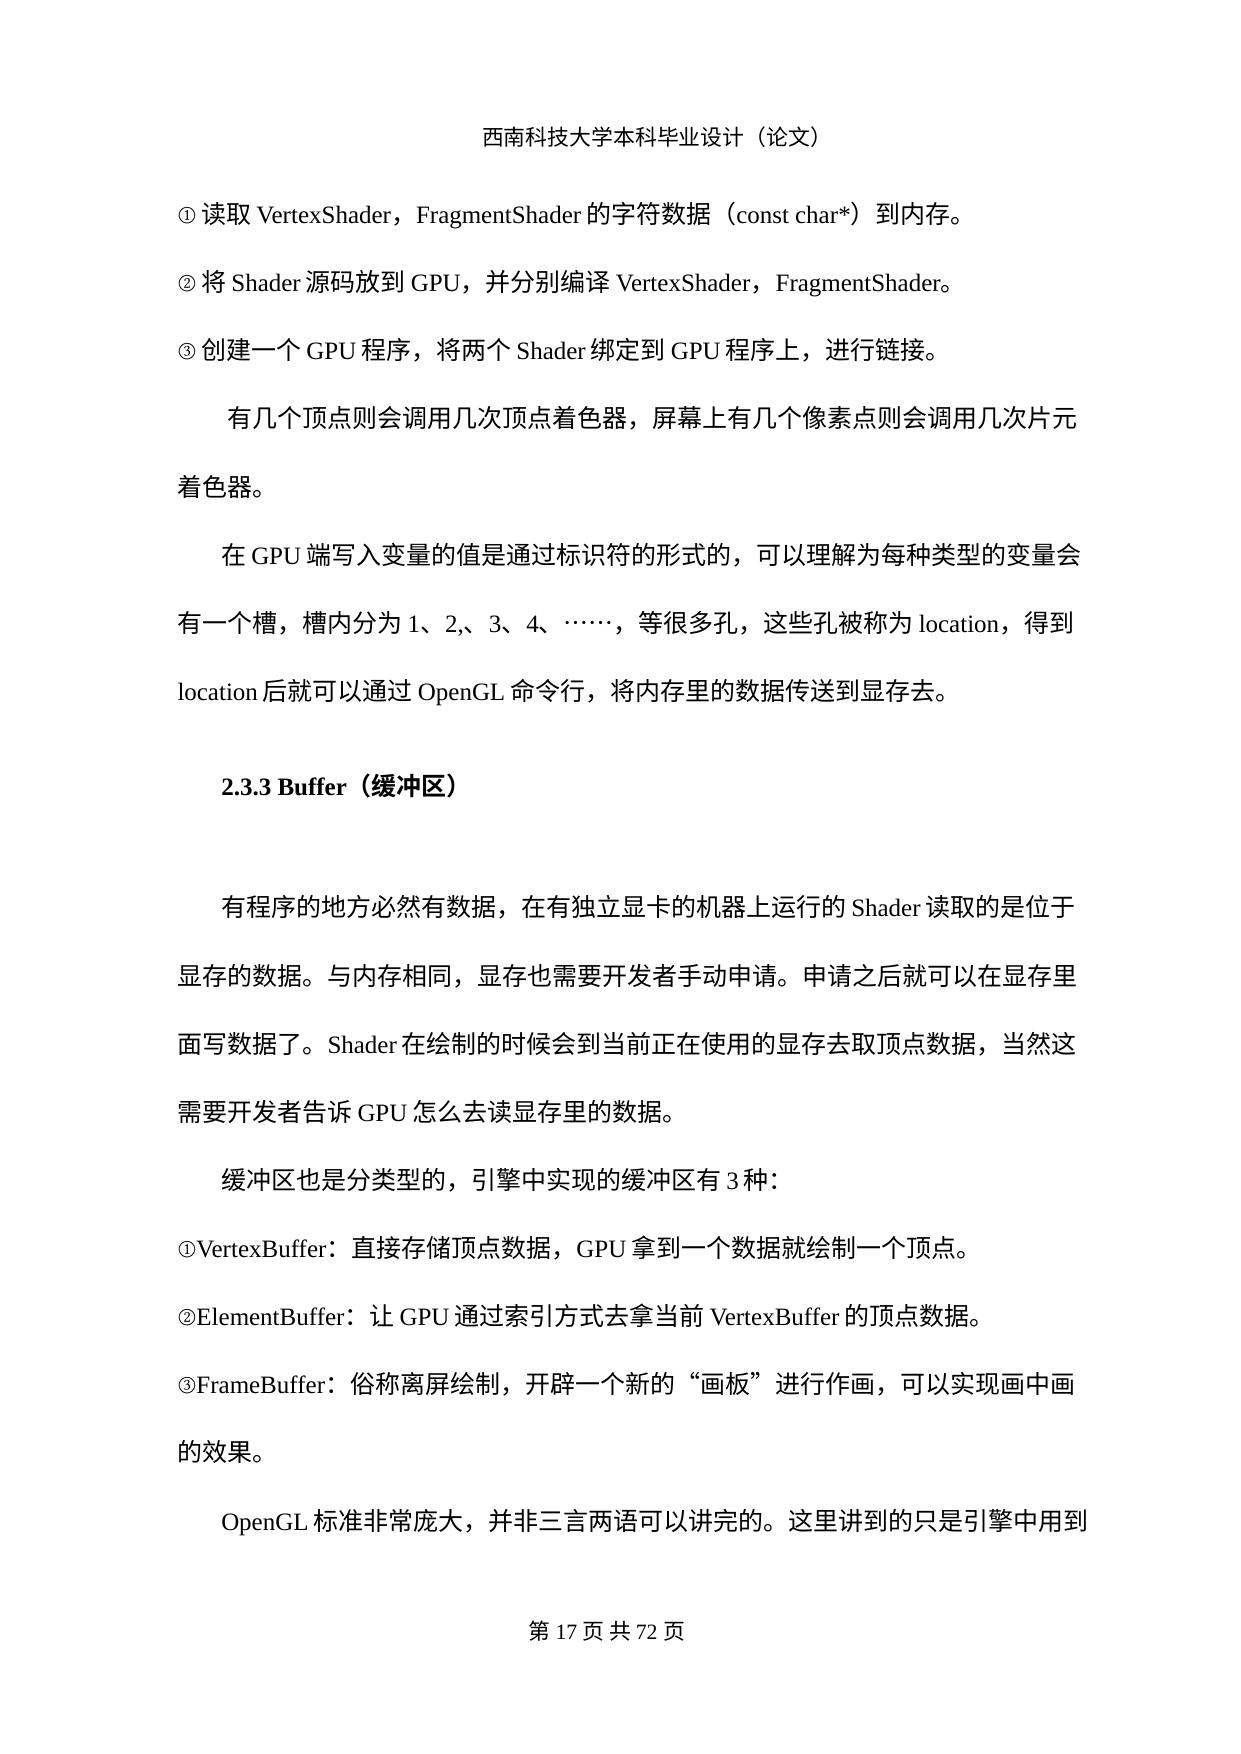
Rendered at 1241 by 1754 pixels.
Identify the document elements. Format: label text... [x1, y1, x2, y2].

text ③FrameBuffer：俗称离屏绘制，开辟一个新的“画板”进行作画，可以实现画中画的效果。 [177, 1349, 1093, 1485]
subtitle 2.3.3 Buffer（缓冲区） [177, 751, 1093, 819]
text 在GPU端写入变量的值是通过标识符的形式的，可以理解为每种类型的变量会有一个槽，槽内分为1、2,、3、4、……，等很多孔，这些孔被称为location，得到location后就可以通过OpenGL命令行，将内存里的数据传送到显存去。 [177, 519, 1093, 724]
text 有程序的地方必然有数据，在有独立显卡的机器上运行的Shader读取的是位于显存的数据。与内存相同，显存也需要开发者手动申请。申请之后就可以在显存里面写数据了。Shader在绘制的时候会到当前正在使用的显存去取顶点数据，当然这需要开发者告诉GPU怎么去读显存里的数据。 [177, 872, 1093, 1144]
text ①读取VertexShader，FragmentShader的字符数据（const char*）到内存。 [177, 179, 1093, 247]
text ②ElementBuffer：让GPU通过索引方式去拿当前VertexBuffer的顶点数据。 [177, 1281, 1093, 1349]
text ①VertexBuffer：直接存储顶点数据，GPU拿到一个数据就绘制一个顶点。 [177, 1213, 1093, 1281]
text 有几个顶点则会调用几次顶点着色器，屏幕上有几个像素点则会调用几次片元着色器。 [177, 383, 1093, 519]
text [177, 1485, 1093, 1553]
text 缓冲区也是分类型的，引擎中实现的缓冲区有3种： [177, 1144, 1093, 1213]
text ②将Shader源码放到GPU，并分别编译VertexShader，FragmentShader。 [177, 247, 1093, 315]
text ③创建一个GPU程序，将两个Shader绑定到GPU程序上，进行链接。 [177, 315, 1093, 383]
